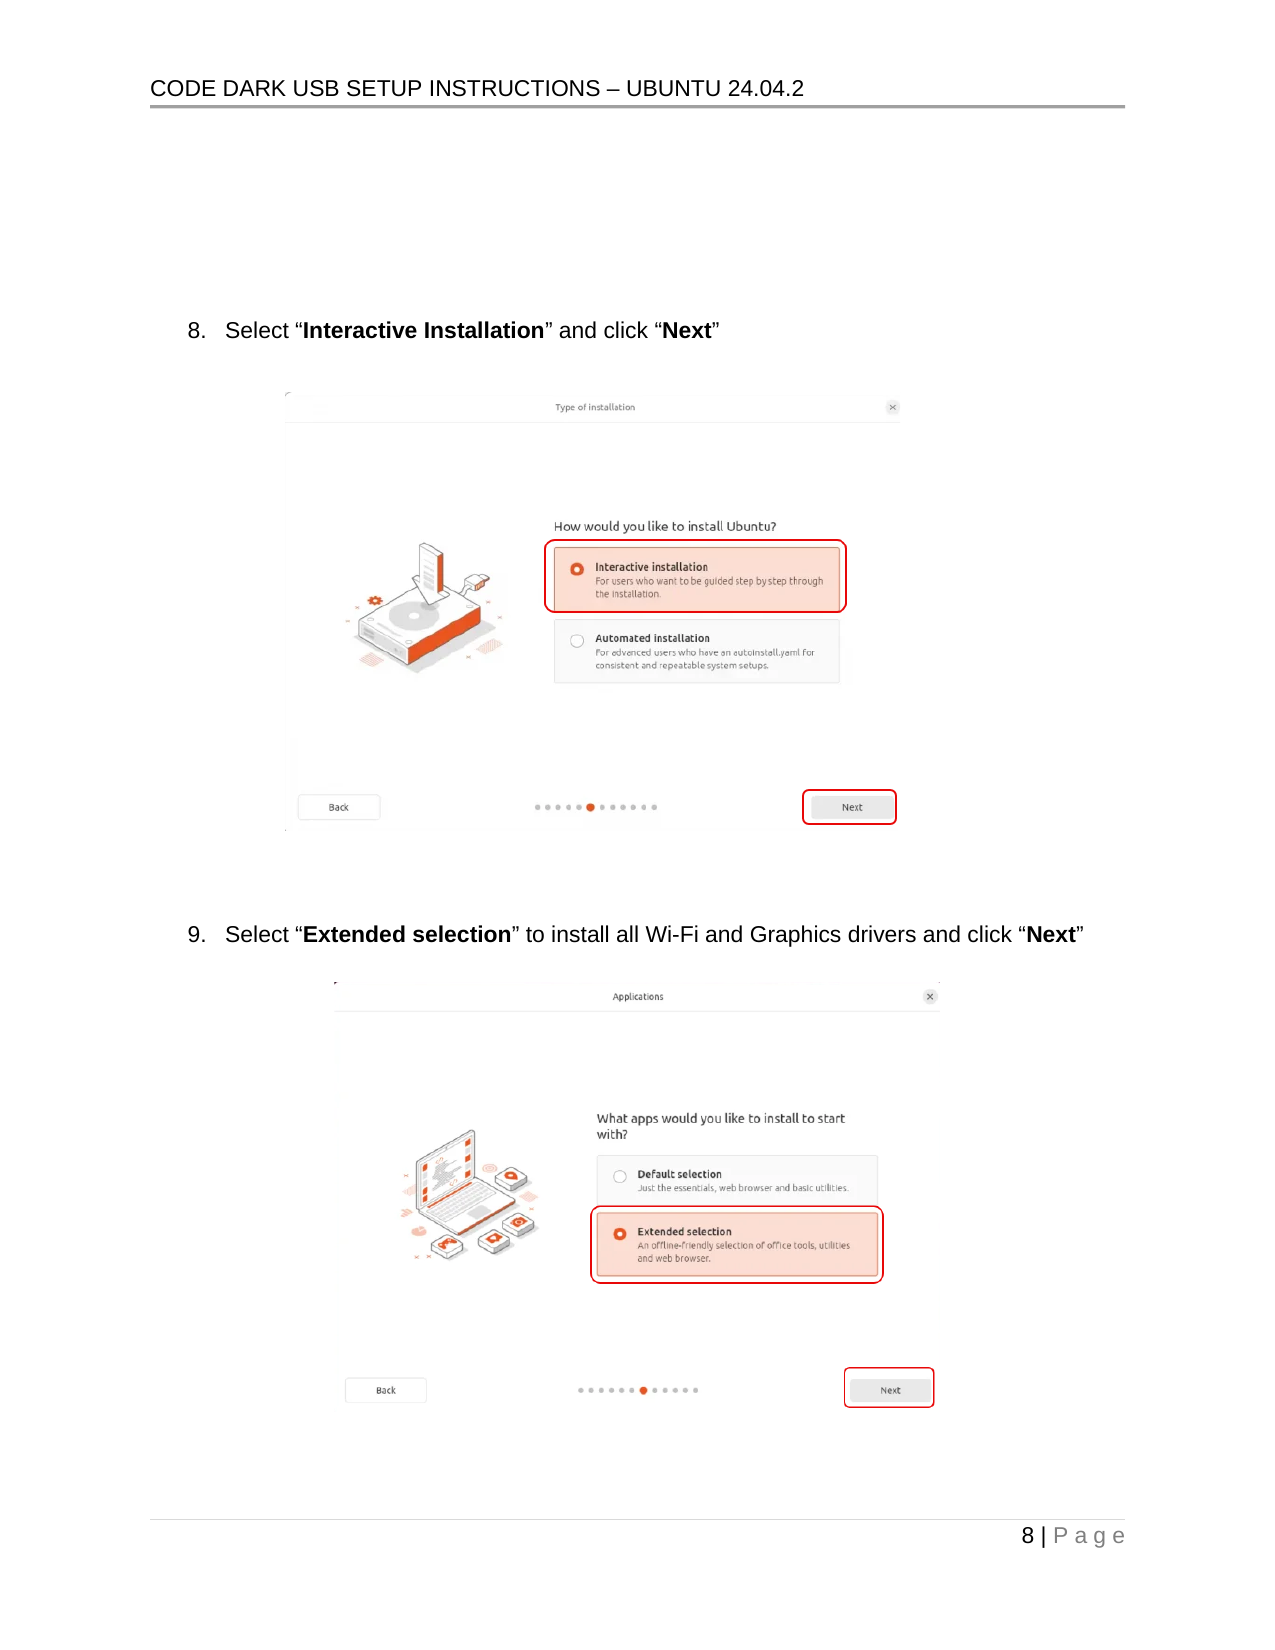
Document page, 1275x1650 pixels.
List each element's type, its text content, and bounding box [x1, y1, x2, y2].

list Select “Extended selection” to install all Wi-Fi and Graphics drivers and click “Next” [187, 921, 1125, 947]
list Select “Interactive Installation” and click “Next” [187, 317, 1125, 343]
picture [284, 392, 900, 831]
picture [333, 982, 940, 1411]
